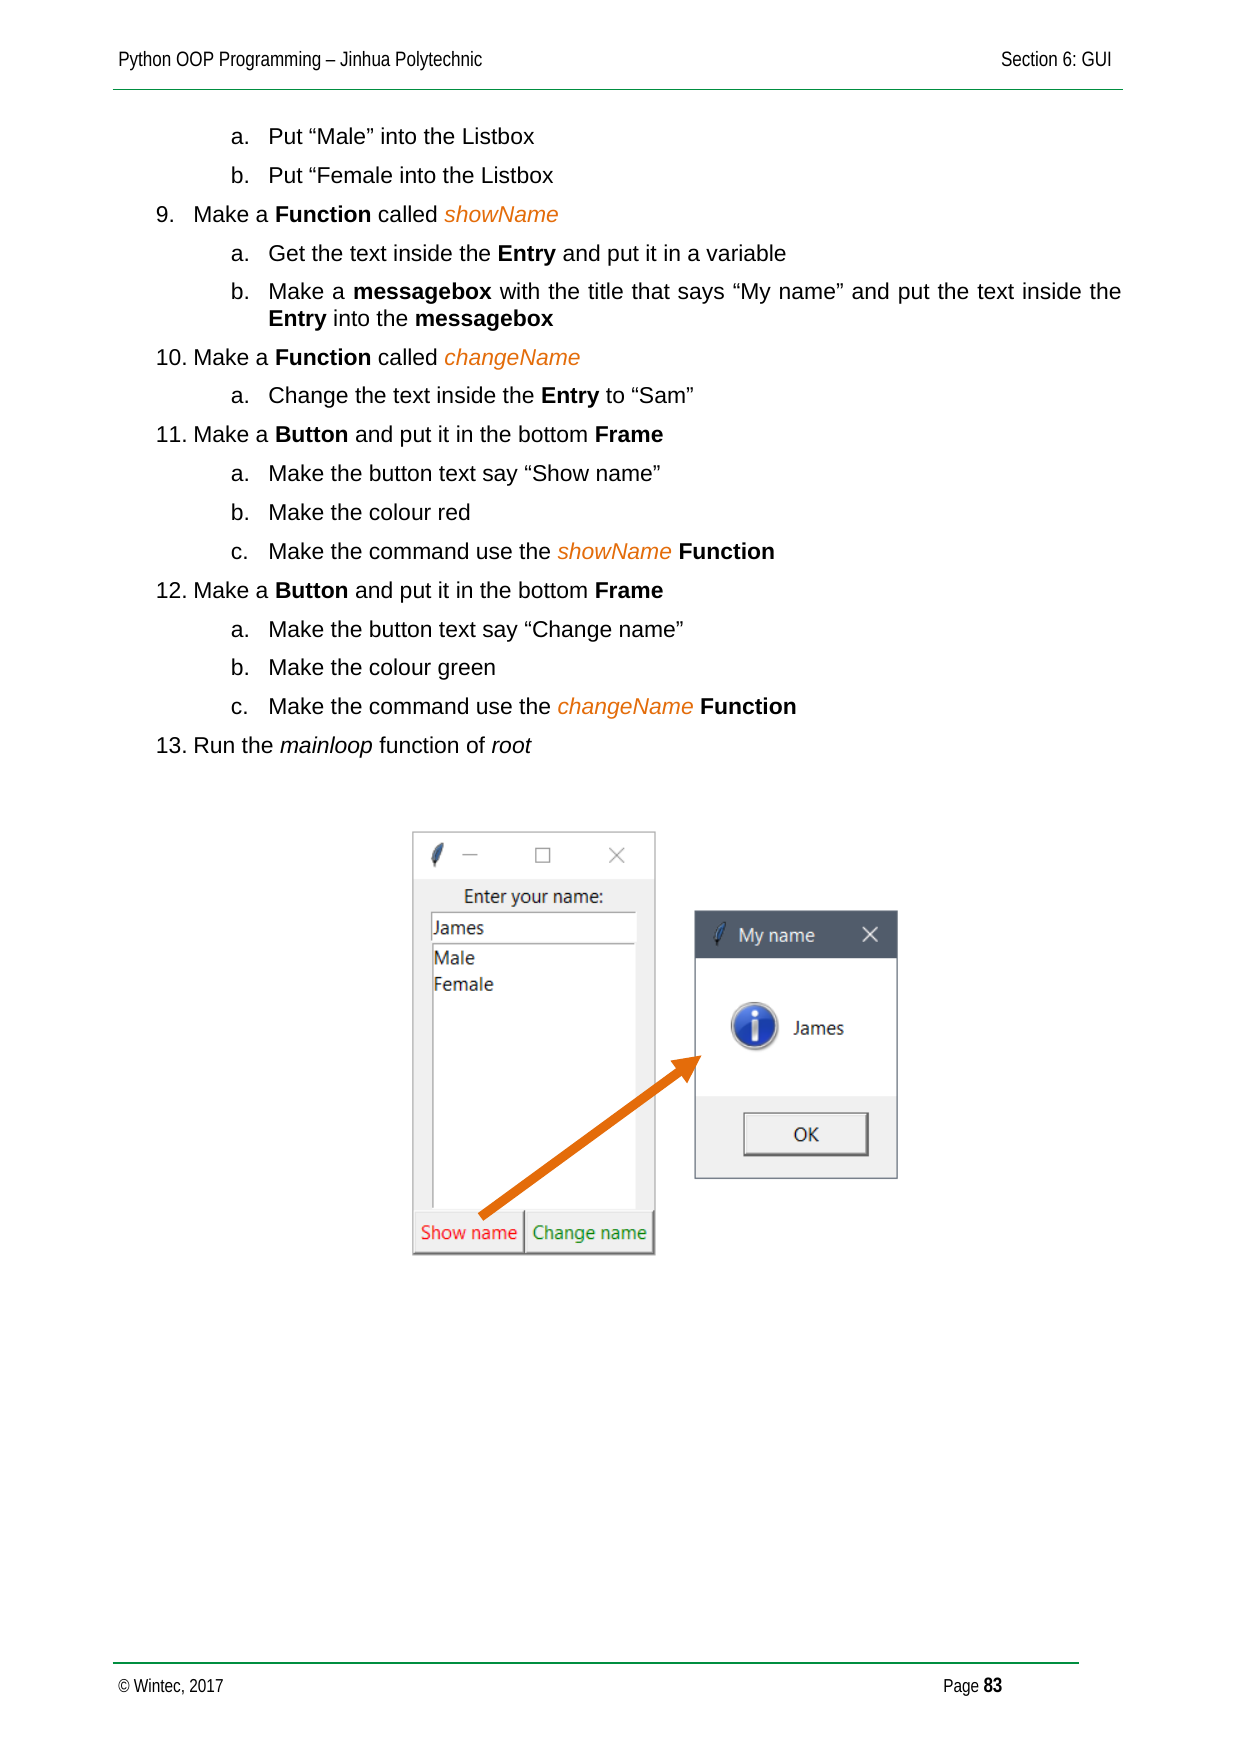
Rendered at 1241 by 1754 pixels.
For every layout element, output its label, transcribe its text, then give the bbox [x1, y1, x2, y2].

list Make the button text say “Change name” [231, 616, 1122, 642]
list Make the colour red [231, 499, 1122, 525]
list Change the text inside the Entry to “Sam” [231, 382, 1122, 409]
picture [391, 809, 923, 1302]
list Make the command use the changeName Function [231, 693, 1122, 719]
list Get the text inside the Entry and put it in a variable [231, 239, 1122, 266]
list Make a Button and put it in the bottom Frame [156, 421, 1122, 448]
list Make a Button and put it in the bottom Frame [156, 577, 1122, 603]
list Make a messagebox with the title that says “My name” and put the text inside the Entry into the messagebox [231, 278, 1122, 331]
list Run the mainloop function of root [156, 732, 1122, 758]
list Put “Male” into the Listbox [231, 123, 1122, 149]
list Make a Function called changeName [156, 343, 1122, 370]
list Make the command use the showName Function [231, 538, 1122, 564]
list Put “Female into the Listbox [231, 162, 1122, 188]
list Make a Function called showName [156, 201, 1122, 227]
list Make the colour green [231, 654, 1122, 681]
list Make the button text say “Show name” [231, 460, 1122, 486]
